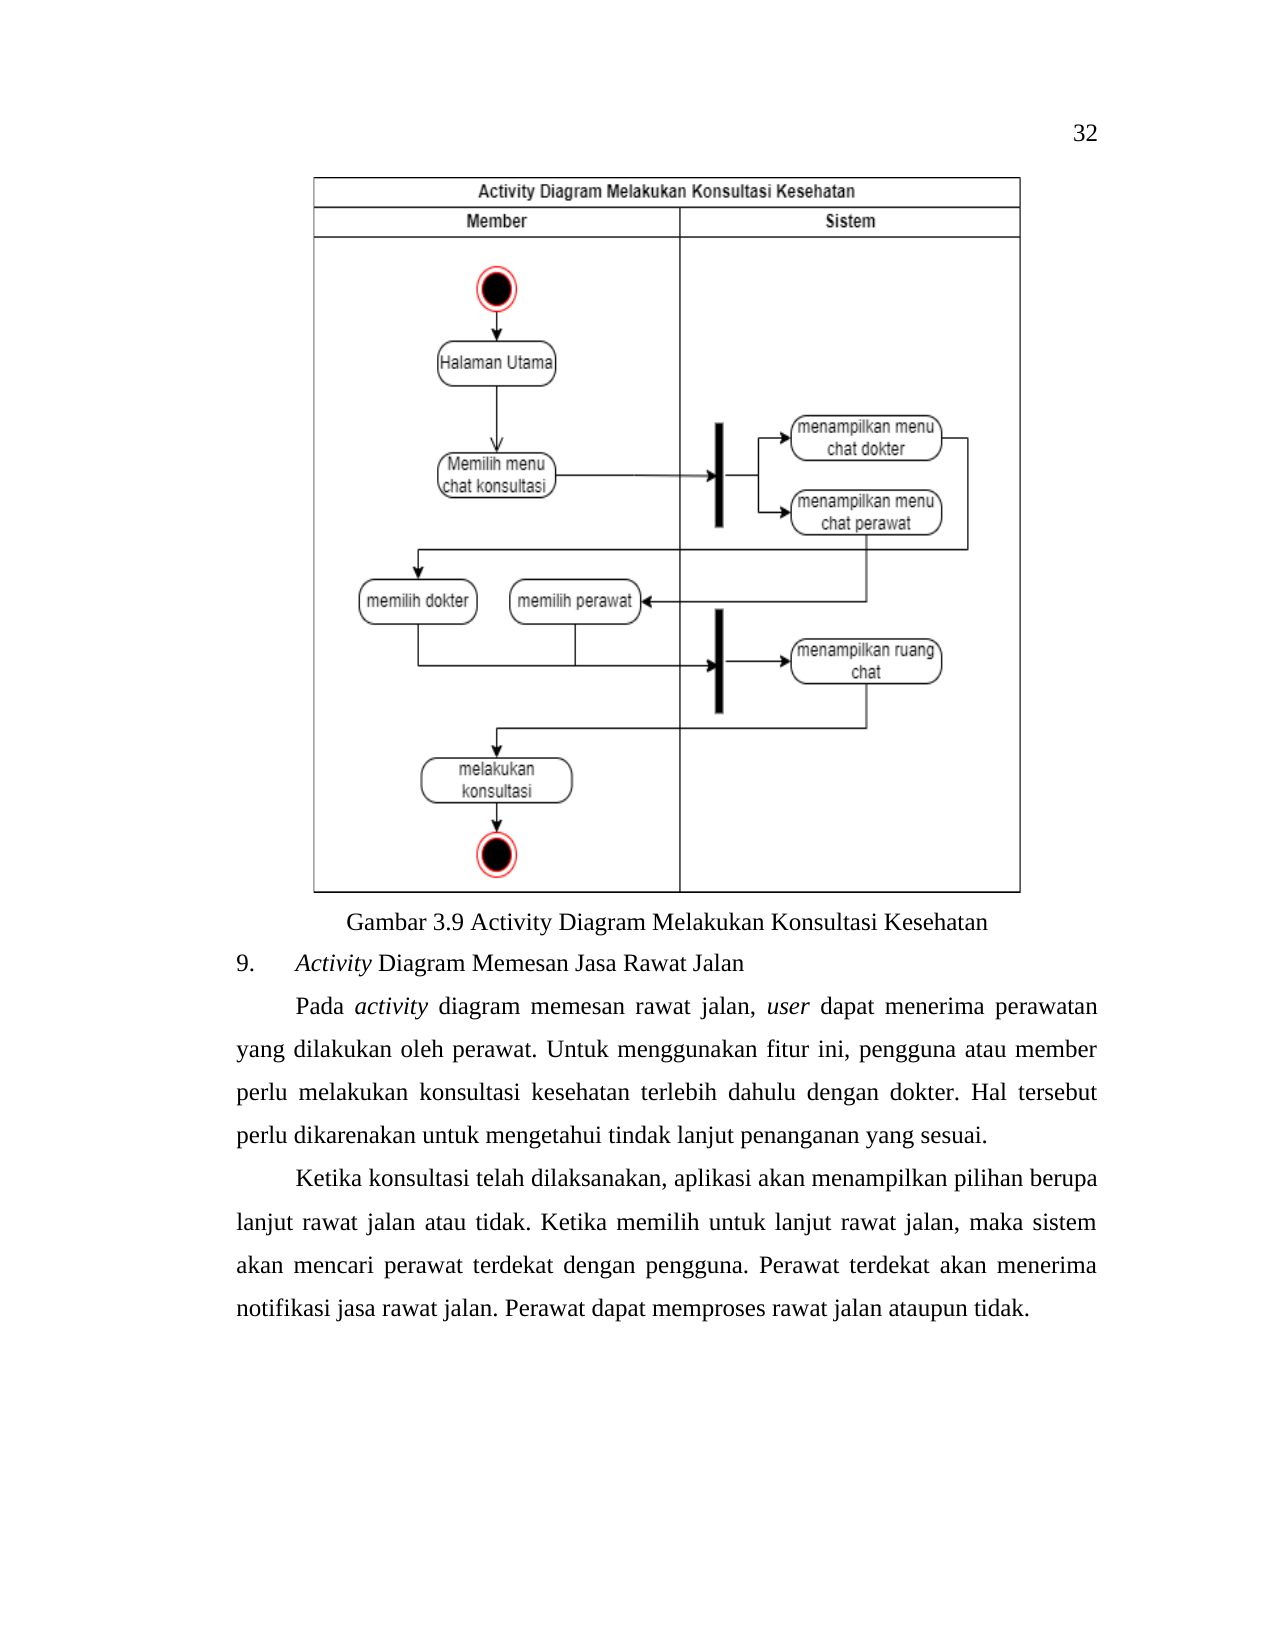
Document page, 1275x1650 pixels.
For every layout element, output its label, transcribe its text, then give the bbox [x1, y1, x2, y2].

text Pada activity diagram memesan rawat jalan, user dapat menerima perawatan yang dilakukan oleh perawat. Untuk menggunakan fitur ini, pengguna atau member perlu melakukan konsultasi kesehatan terlebih dahulu dengan dokter. Hal tersebut perlu dikarenakan untuk mengetahui tindak lanjut penanganan yang sesuai. [236, 991, 1098, 1149]
text Ketika konsultasi telah dilaksanakan, aplikasi akan menampilkan pilihan berupa lanjut rawat jalan atau tidak. Ketika memilih untuk lanjut rawat jalan, maka sistem akan mencari perawat terdekat dengan pengguna. Perawat terdekat akan menerima notifikasi jasa rawat jalan. Perawat dapat memproses rawat jalan ataupun tidak. [236, 1163, 1098, 1322]
list Activity Diagram Memesan Jasa Rawat Jalan [236, 948, 1098, 977]
text Gambar 3.9 Activity Diagram Melakukan Konsultasi Kesehatan [236, 907, 1098, 935]
picture [313, 177, 1021, 893]
